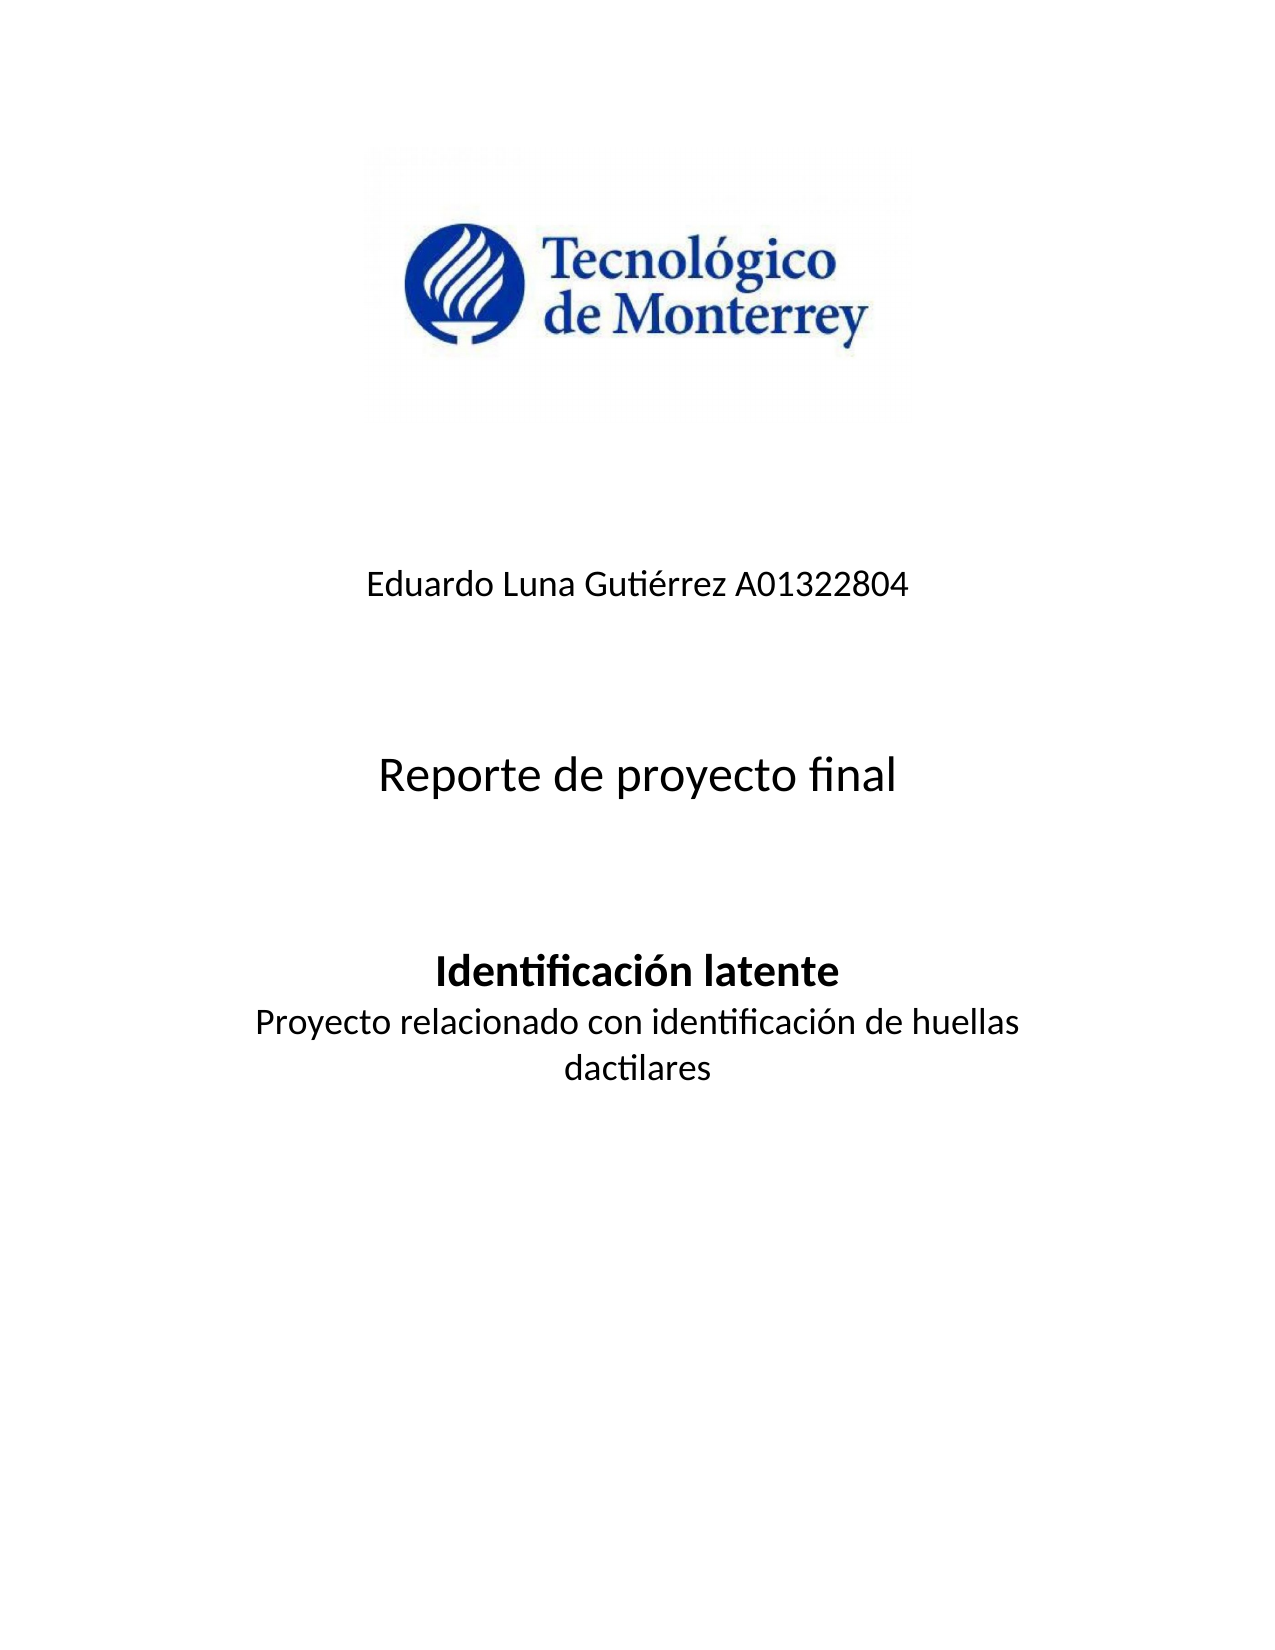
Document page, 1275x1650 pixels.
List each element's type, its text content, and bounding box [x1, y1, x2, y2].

text Eduardo Luna Gutiérrez A01322804 [177, 560, 1098, 606]
text Reporte de proyecto final [177, 743, 1098, 804]
text Proyecto relacionado con identificación de huellas dactilares [177, 998, 1098, 1089]
picture [363, 147, 912, 423]
text Identificación latente [177, 942, 1098, 998]
